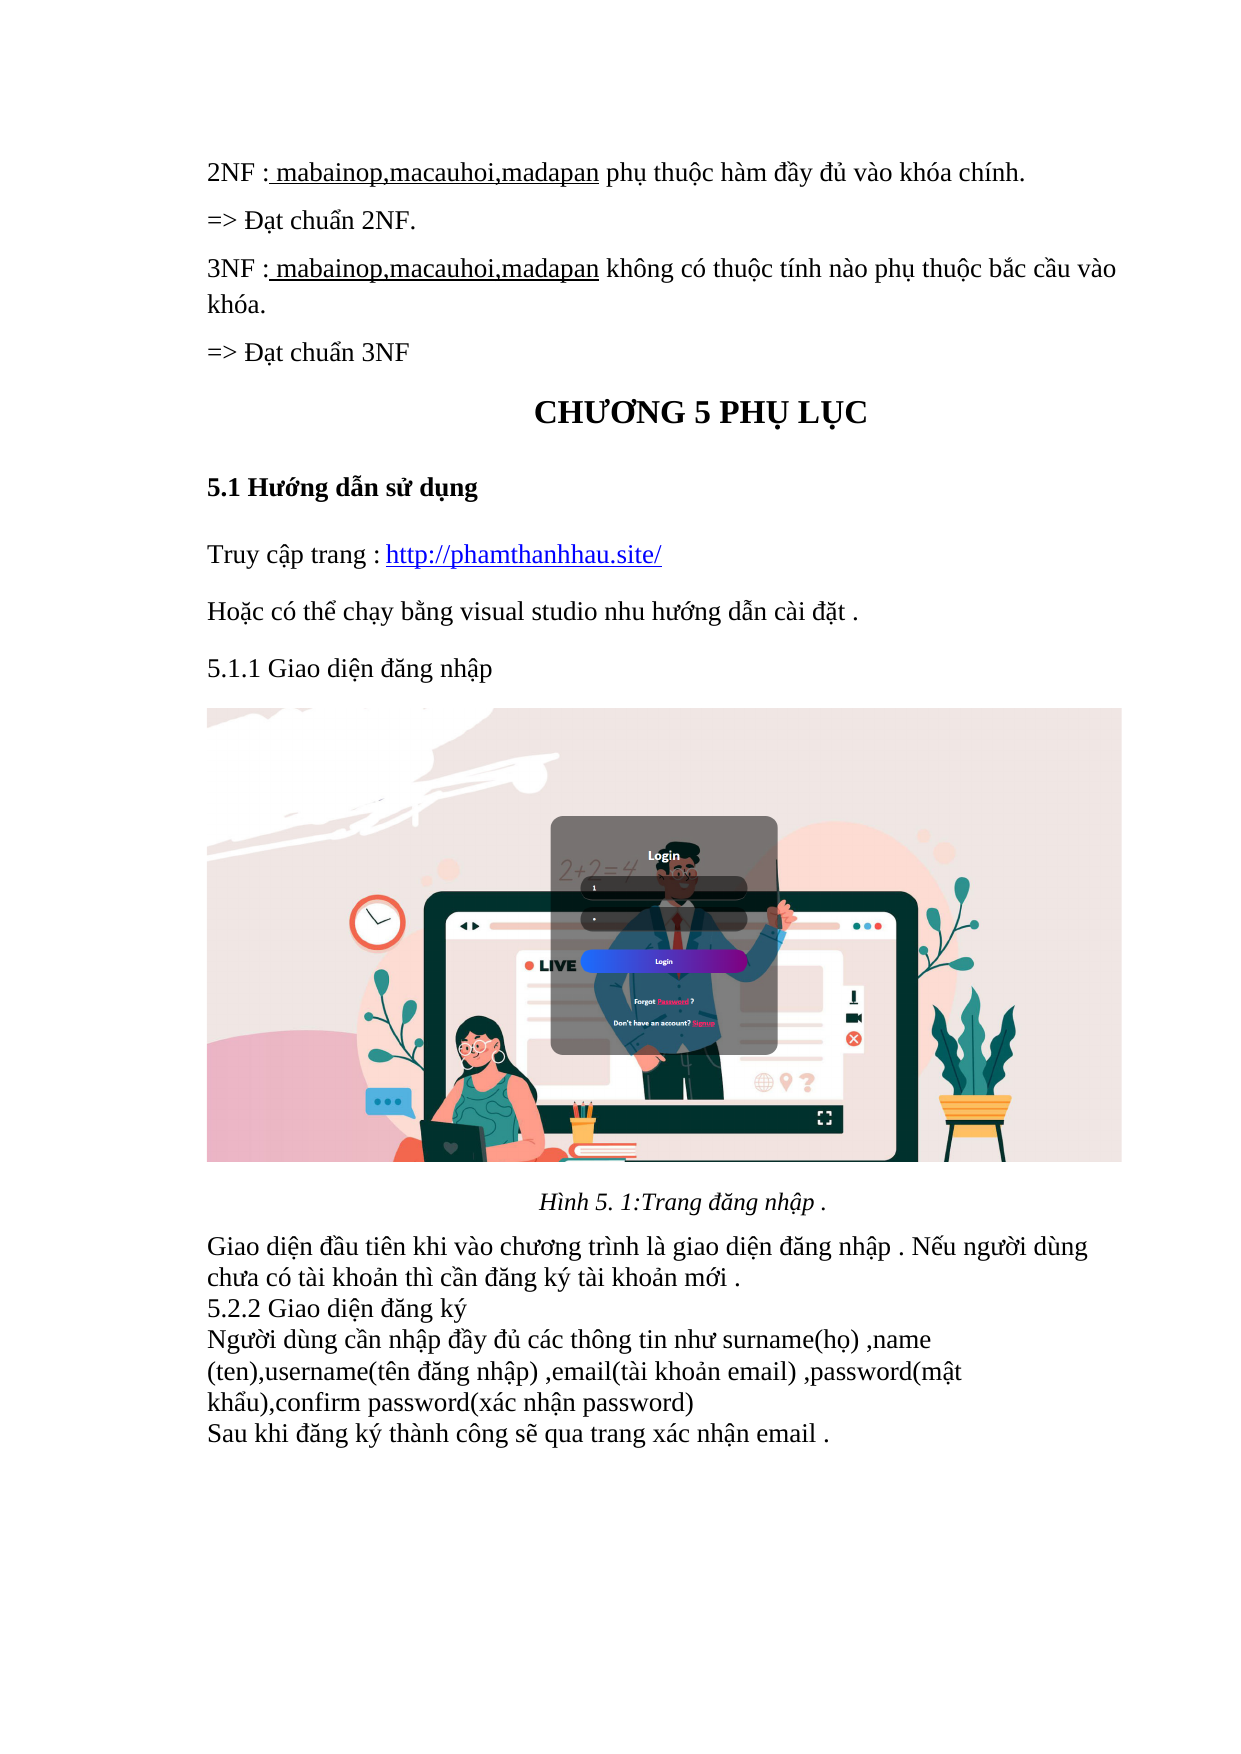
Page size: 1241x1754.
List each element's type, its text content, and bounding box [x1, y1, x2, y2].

text Người dùng cần nhập đầy đủ các thông tin như surname(họ) ,name (ten),username(tên đăng nhập) ,email(tài khoản email) ,password(mật khẩu),confirm password(xác nhận password) [207, 1324, 1122, 1417]
text 5.1 Hướng dẫn sử dụng [207, 471, 1122, 502]
text Sau khi đăng ký thành công sẽ qua trang xác nhận email . [207, 1417, 1122, 1448]
text 3NF : mabainop,macauhoi,madapan không có thuộc tính nào phụ thuộc bắc cầu vào khóa. [207, 252, 1122, 319]
text CHƯƠNG 5 PHỤ LỤC [280, 393, 1122, 431]
text 5.1.1 Giao diện đăng nhập [207, 652, 1122, 683]
picture [206, 708, 1122, 1162]
text 2NF : mabainop,macauhoi,madapan phụ thuộc hàm đầy đủ vào khóa chính. [207, 156, 1122, 187]
text 5.2.2 Giao diện đăng ký [207, 1292, 1122, 1324]
text => Đạt chuẩn 3NF [207, 336, 1122, 367]
text Hoặc có thể chạy bằng visual studio nhu hướng dẫn cài đặt . [207, 595, 1122, 626]
text Giao diện đầu tiên khi vào chương trình là giao diện đăng nhập . Nếu người dùng chưa có tài khoản thì cần đăng ký tài khoản mới . [207, 1230, 1122, 1292]
text Hình 5. :Trang đăng nhập . [244, 1187, 1122, 1216]
text => Đạt chuẩn 2NF. [207, 204, 1122, 235]
text Truy cập trang : http://phamthanhhau.site/ [207, 538, 1122, 570]
